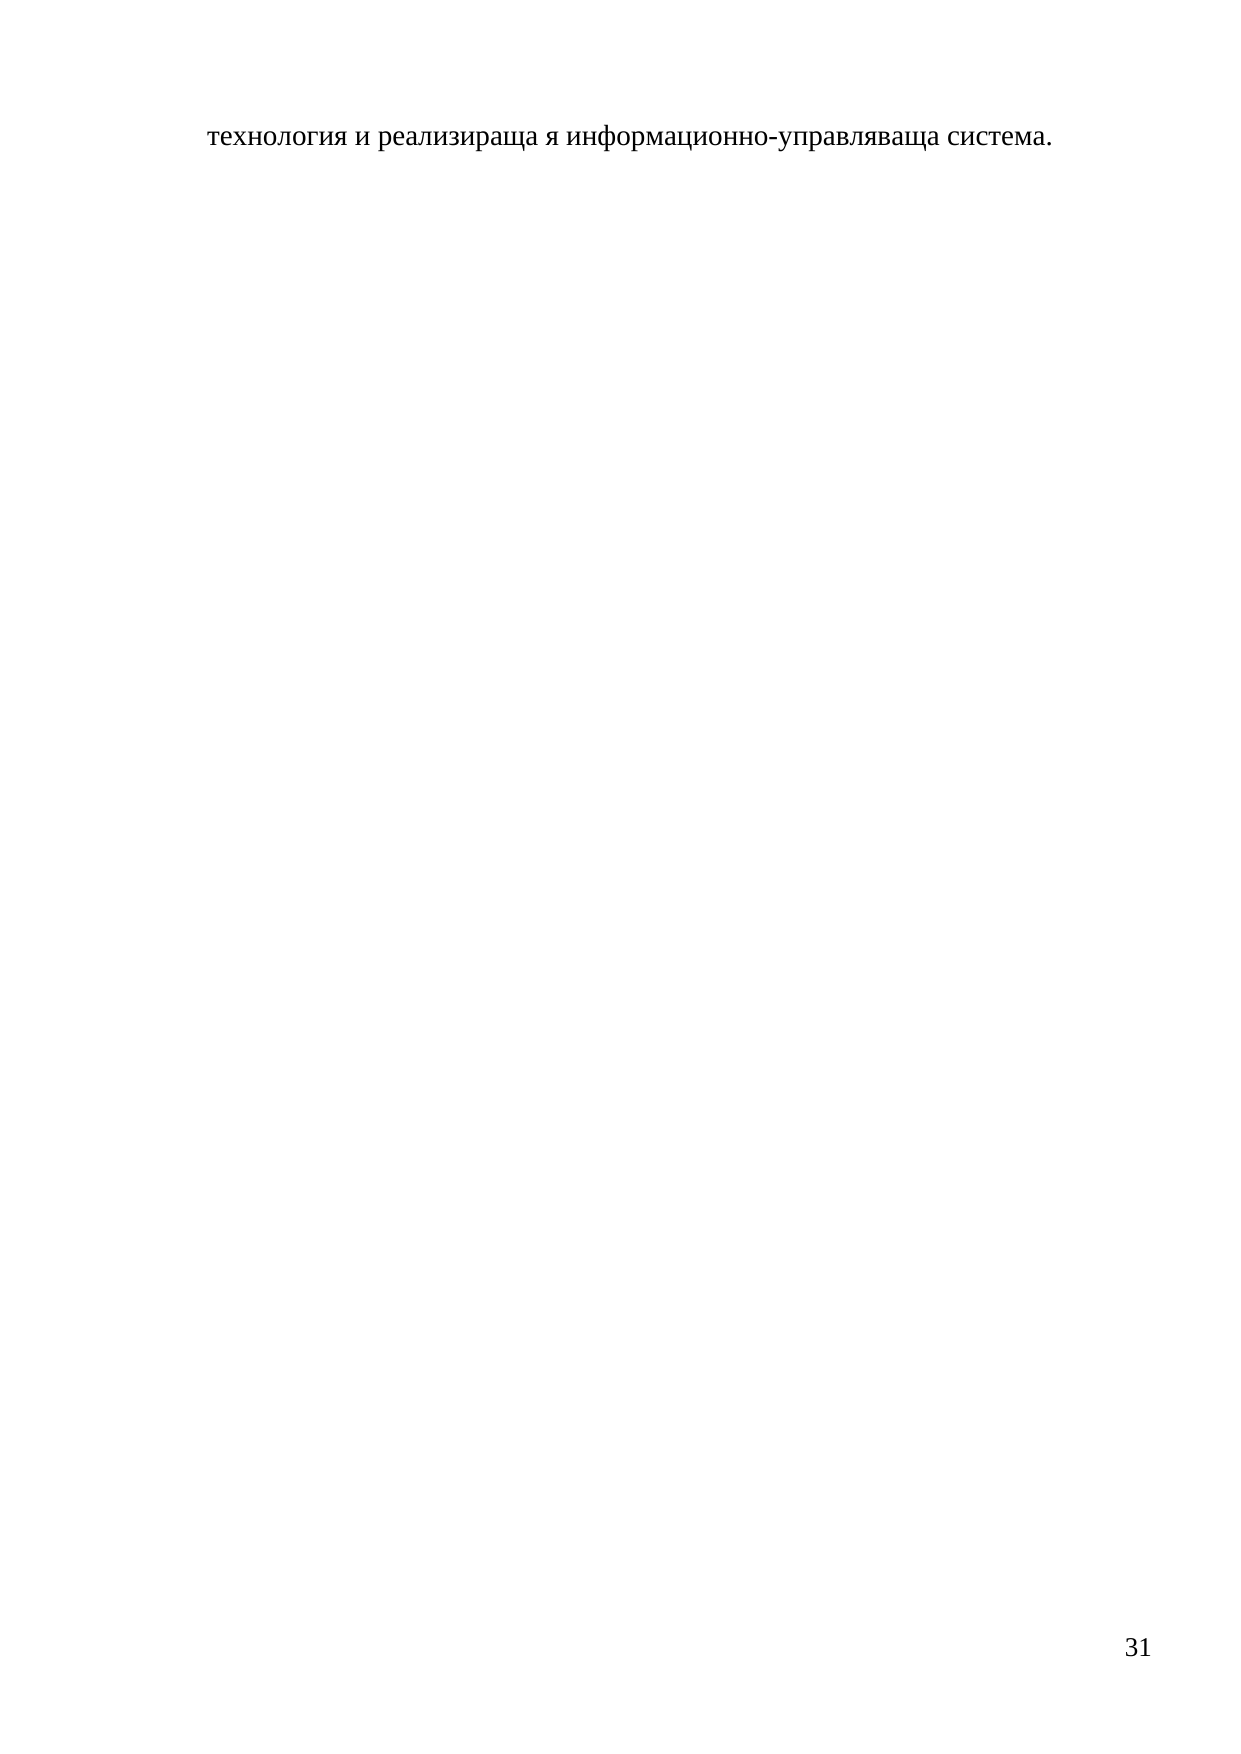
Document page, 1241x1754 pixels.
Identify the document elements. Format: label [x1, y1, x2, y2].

text [207, 118, 1152, 152]
